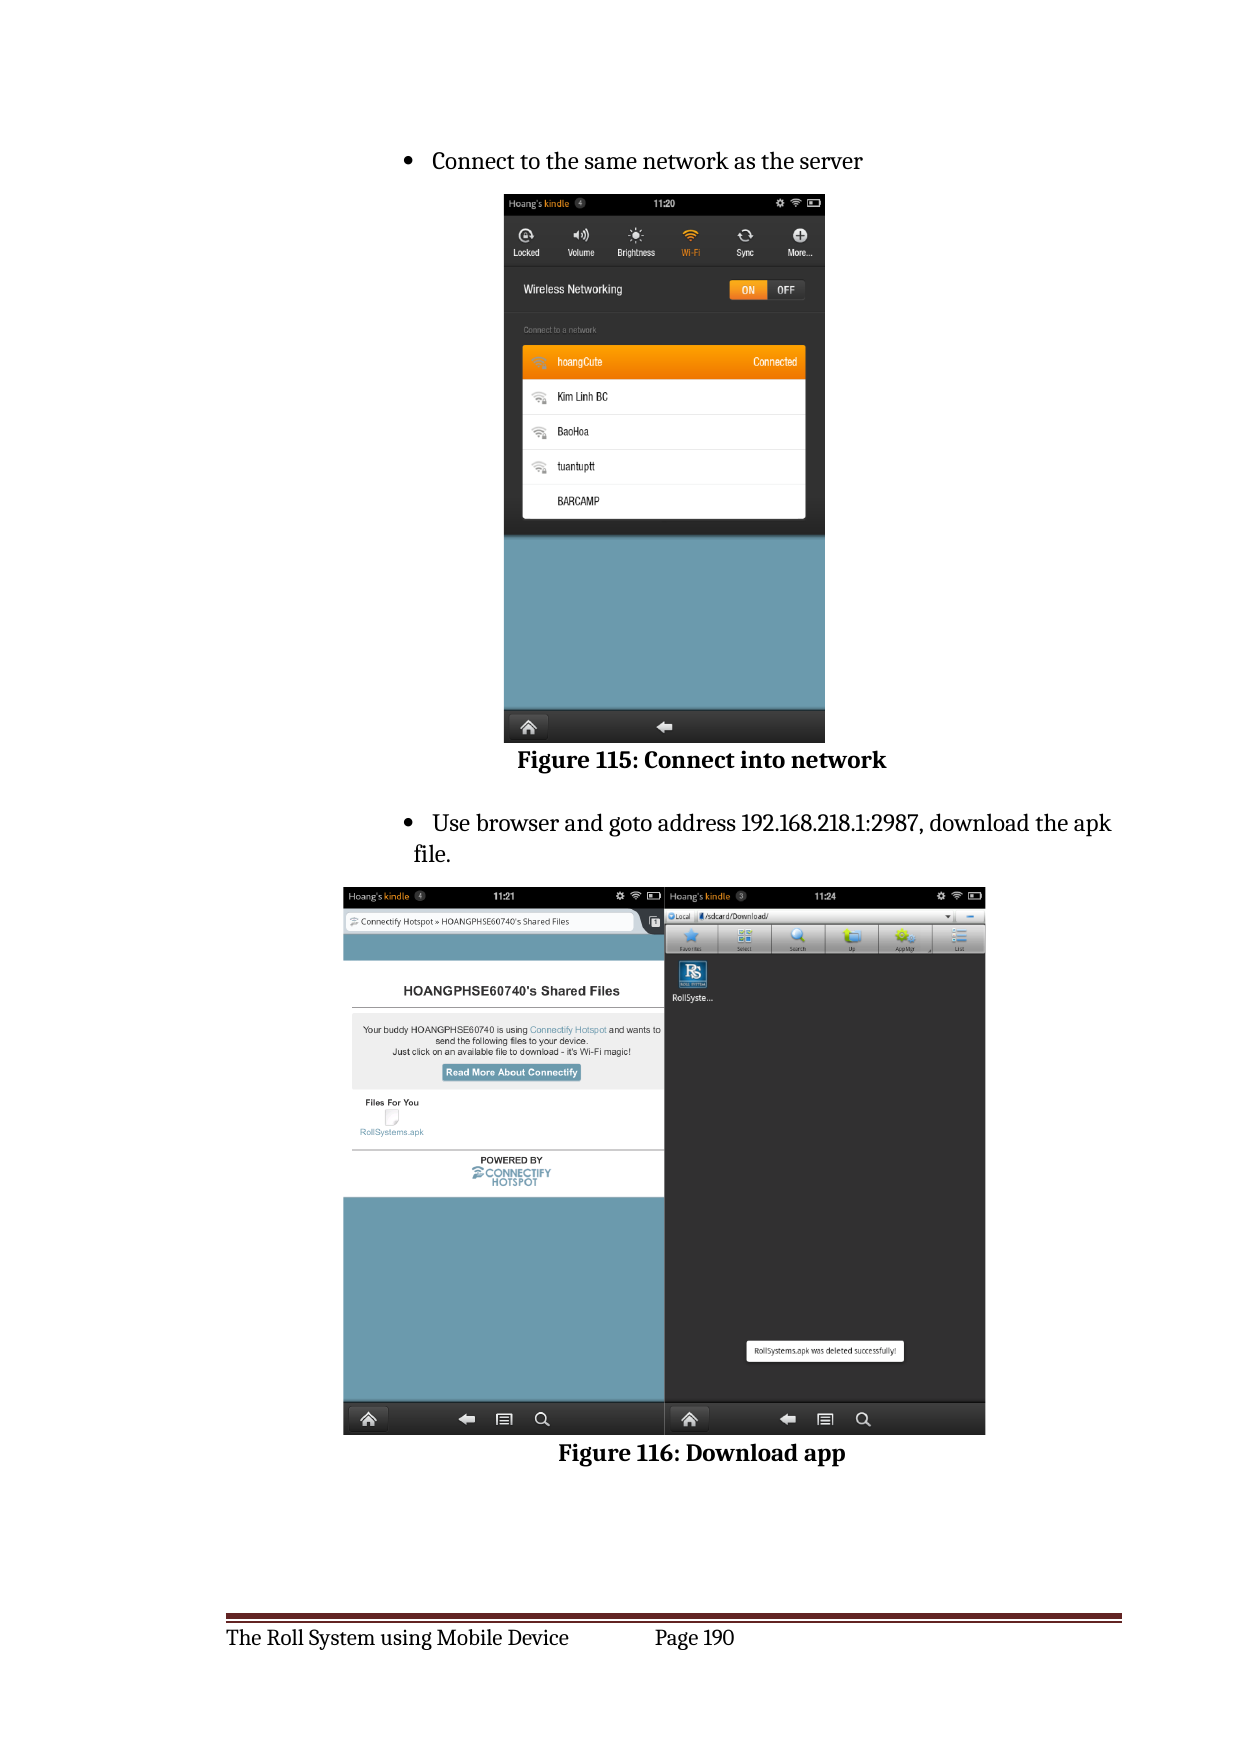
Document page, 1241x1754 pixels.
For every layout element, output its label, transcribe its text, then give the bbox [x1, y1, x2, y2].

list Connect to the same network as the server [404, 147, 1122, 176]
list Figure 115: Connect into network [282, 746, 1122, 775]
picture [343, 887, 986, 1435]
picture [503, 194, 825, 743]
list Figure 116: Download app [282, 1439, 1122, 1468]
list Use browser and goto address 192.168.218.1:2987, download the apk file. [404, 808, 1122, 868]
